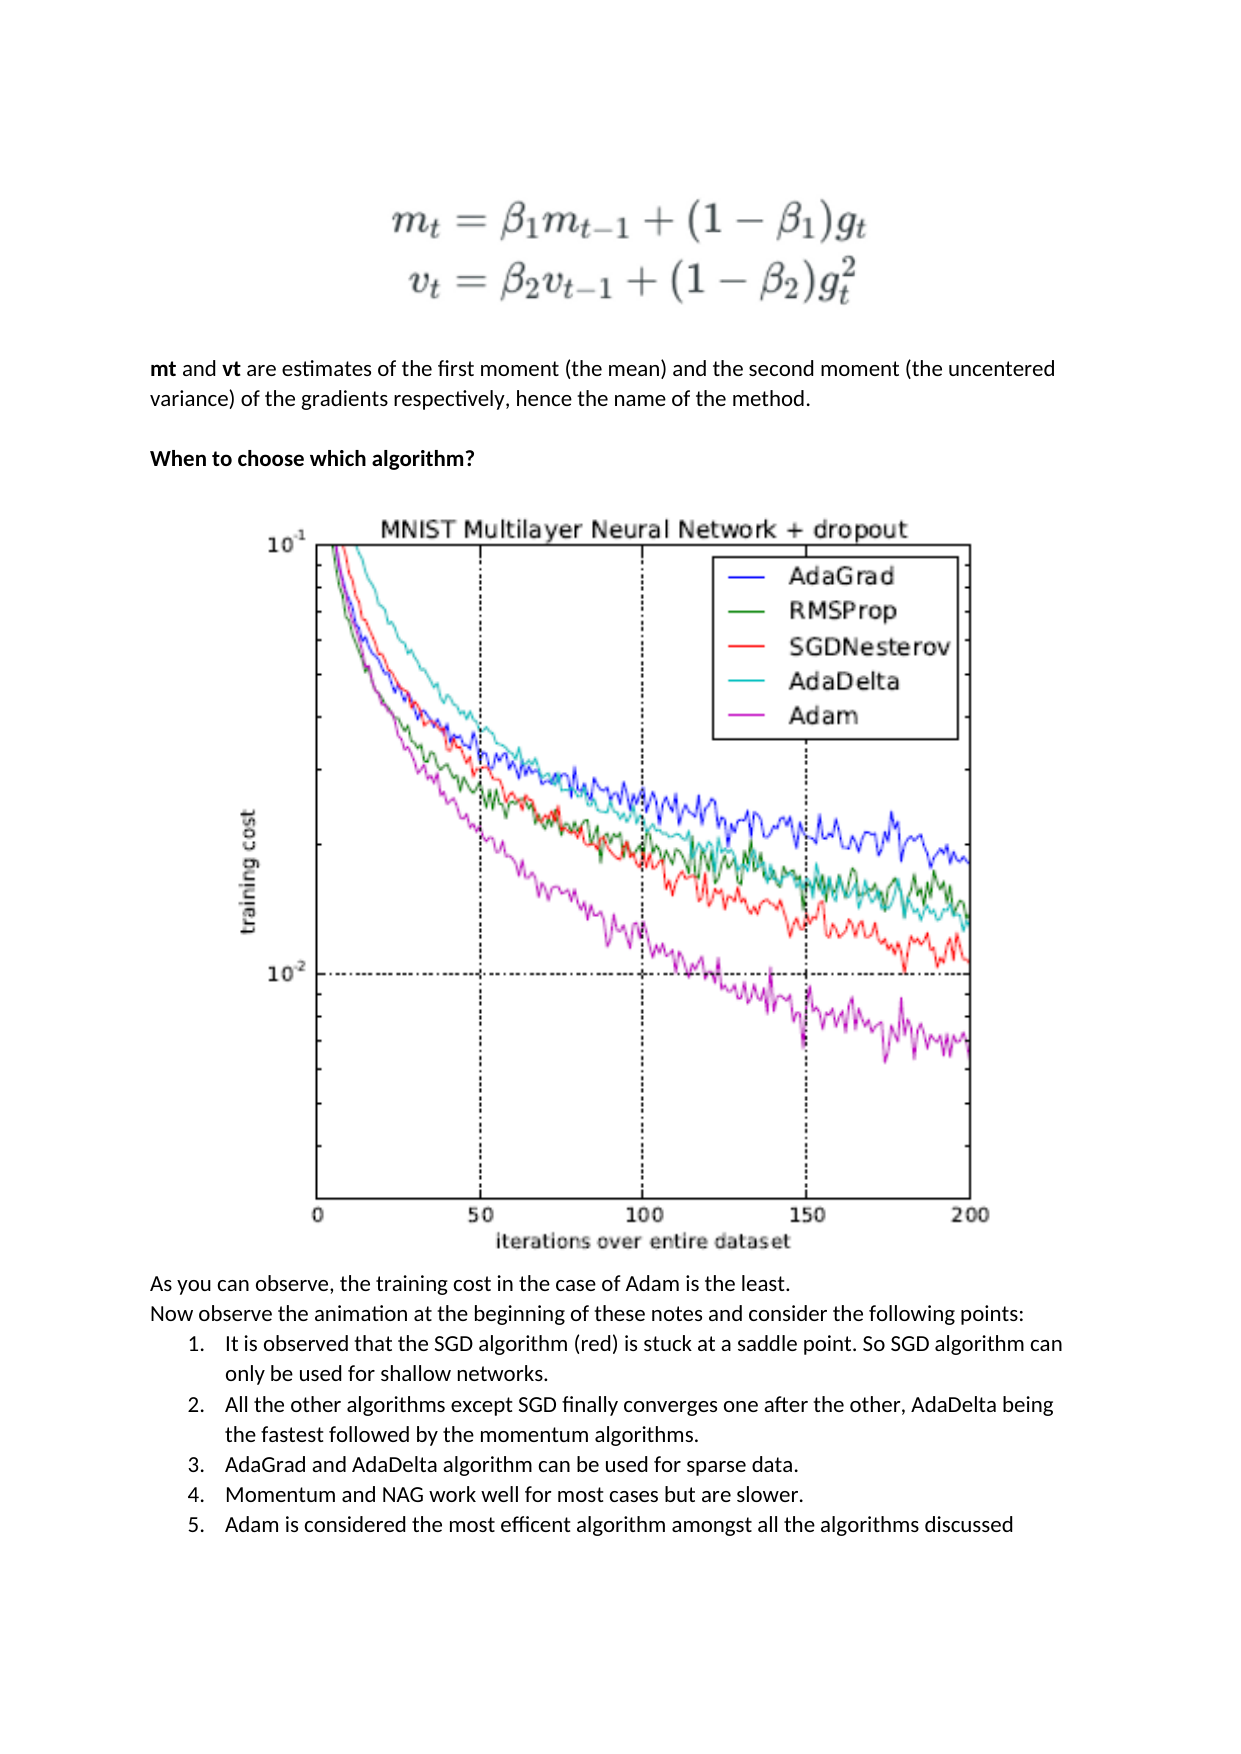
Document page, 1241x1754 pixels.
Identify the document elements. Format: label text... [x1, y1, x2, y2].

list AdaGrad and AdaDelta algorithm can be used for sparse data. [187, 1450, 1090, 1478]
picture [231, 504, 1010, 1267]
text As you can observe, the training cost in the case of Adam is the least. [150, 1269, 1090, 1297]
picture [338, 150, 902, 352]
list All the other algorithms except SGD finally converges one after the other, AdaDelta being the fastest followed by the momentum algorithms. [187, 1390, 1090, 1448]
text Now observe the animation at the beginning of these notes and consider the following points: [150, 1299, 1090, 1327]
text When to choose which algorithm? [150, 444, 1090, 472]
text mt and vt are estimates of the first moment (the mean) and the second moment (the uncentered variance) of the gradients respectively, hence the name of the method. [150, 354, 1090, 412]
list Momentum and NAG work well for most cases but are slower. [187, 1480, 1090, 1508]
list It is observed that the SGD algorithm (red) is stuck at a saddle point. So SGD algorithm can only be used for shallow networks. [187, 1329, 1090, 1388]
list Adam is considered the most efficent algorithm amongst all the algorithms discussed [187, 1511, 1090, 1539]
